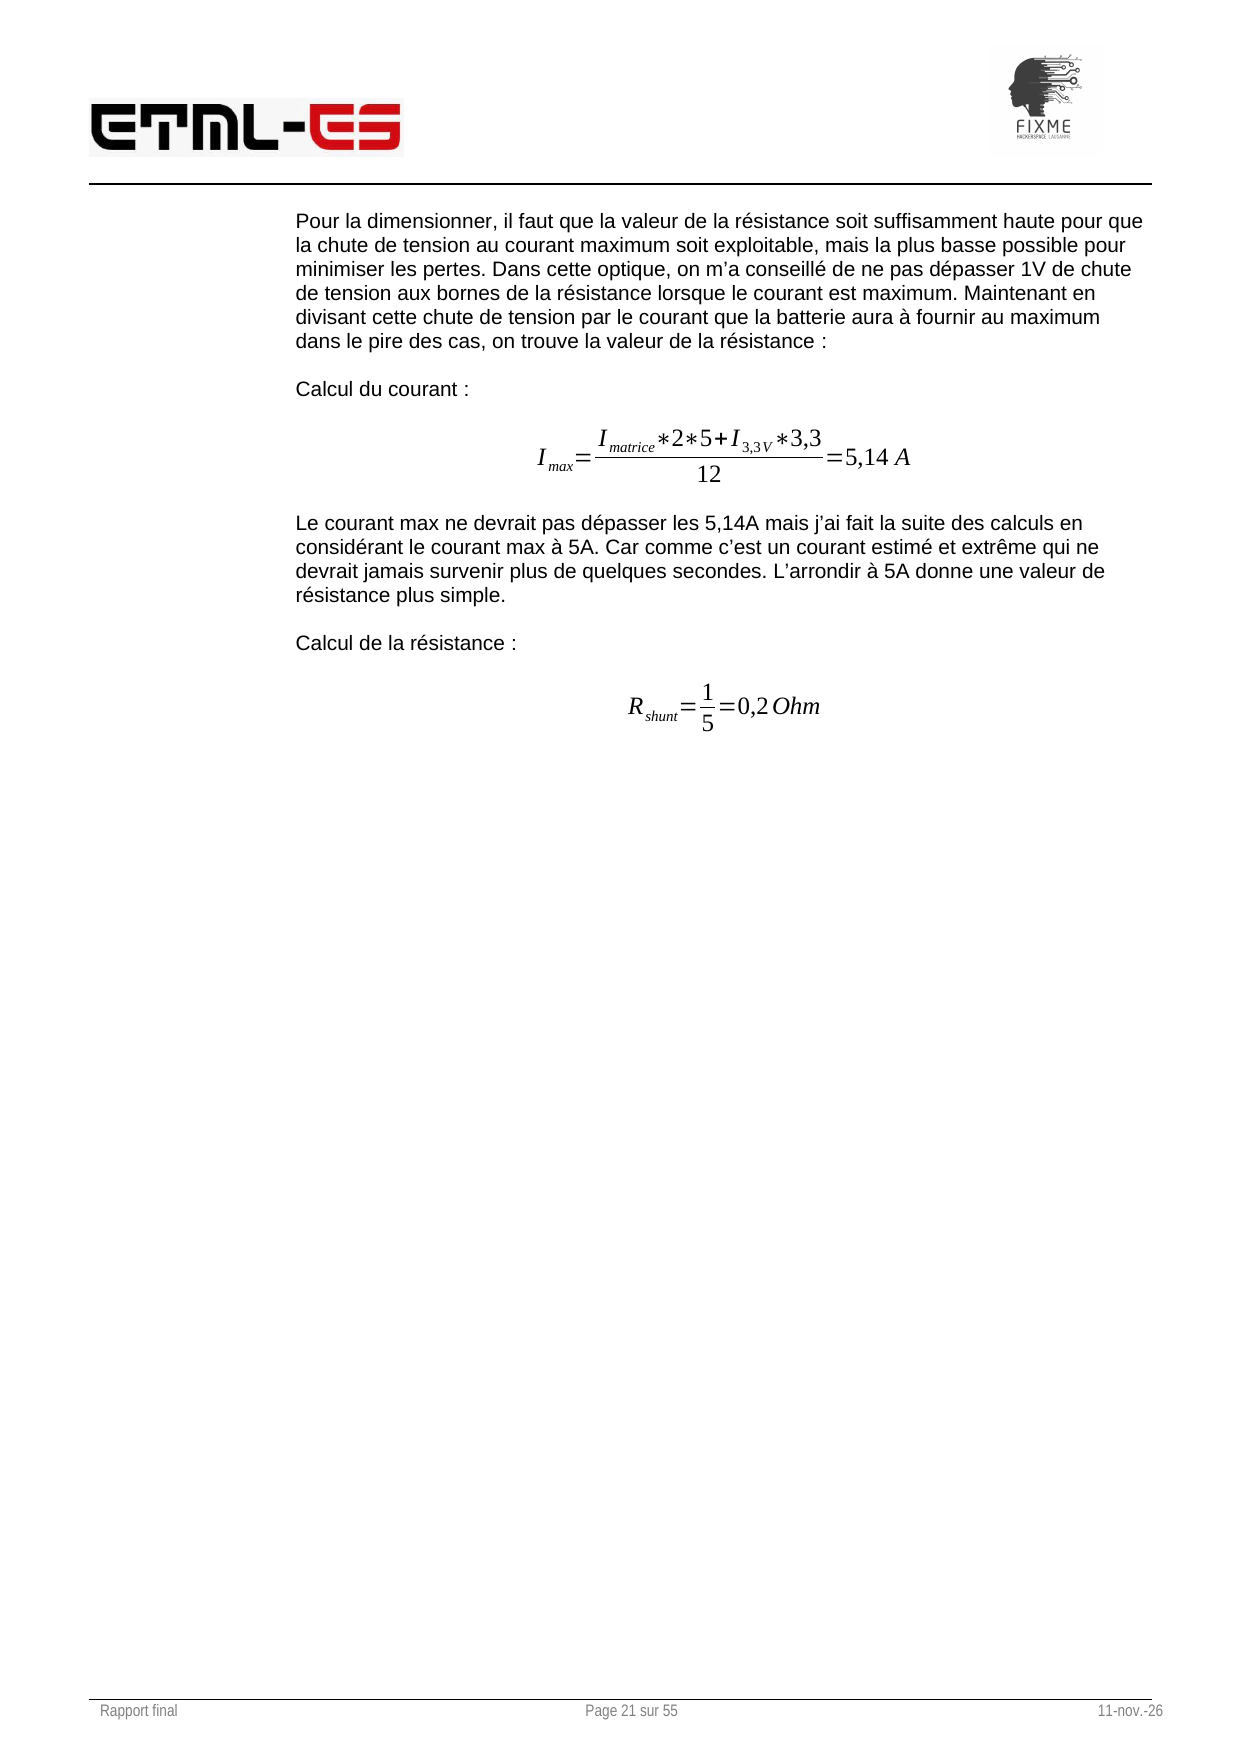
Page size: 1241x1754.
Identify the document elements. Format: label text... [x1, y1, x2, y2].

text Calcul du courant : [295, 376, 1152, 400]
picture [988, 44, 1104, 157]
picture [88, 98, 405, 157]
text Pour la dimensionner, il faut que la valeur de la résistance soit suffisamment haute pour que la chute de tension au courant maximum soit exploitable, mais la plus basse possible pour minimiser les pertes. Dans cette optique, on m’a conseillé de ne pas dépasser 1V de chute de tension aux bornes de la résistance lorsque le courant est maximum. Maintenant en divisant cette chute de tension par le courant que la batterie aura à fournir au maximum dans le pire des cas, on trouve la valeur de la résistance : [295, 209, 1152, 352]
text Calcul de la résistance : [295, 631, 1152, 655]
text Le courant max ne devrait pas dépasser les 5,14A mais j’ai fait la suite des calculs en considérant le courant max à 5A. Car comme c’est un courant estimé et extrême qui ne devrait jamais survenir plus de quelques secondes. L’arrondir à 5A donne une valeur de résistance plus simple. [295, 511, 1152, 607]
